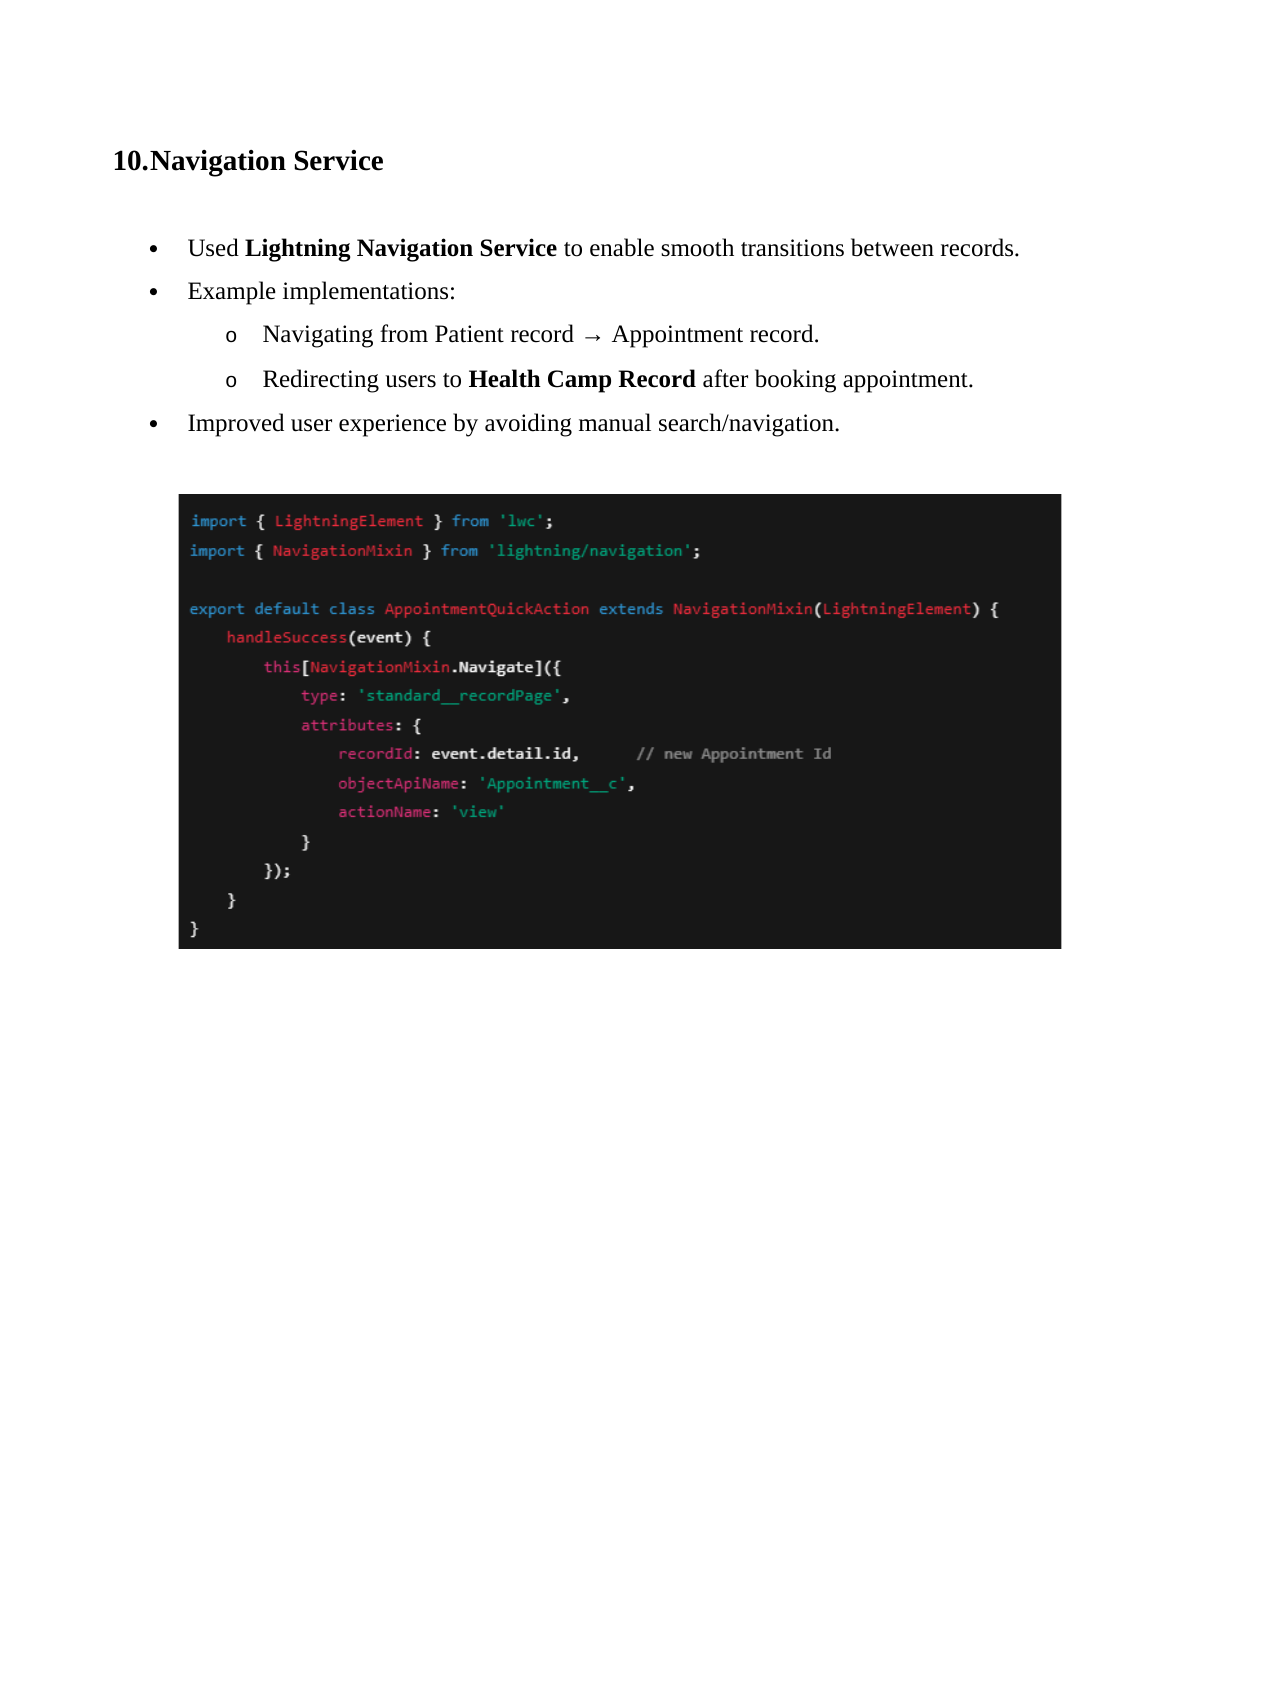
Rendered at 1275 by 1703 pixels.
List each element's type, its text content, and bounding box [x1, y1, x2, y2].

list Used Lightning Navigation Service to enable smooth transitions between records. [150, 233, 1163, 262]
picture [178, 494, 1062, 949]
list Example implementations: [150, 276, 1163, 305]
list Improved user experience by avoiding manual search/navigation. [150, 408, 1163, 437]
list Navigating from Patient record → Appointment record. [225, 319, 1163, 349]
list Navigation Service [112, 143, 1163, 177]
list Redirecting users to Health Camp Record after booking appointment. [225, 364, 1163, 393]
